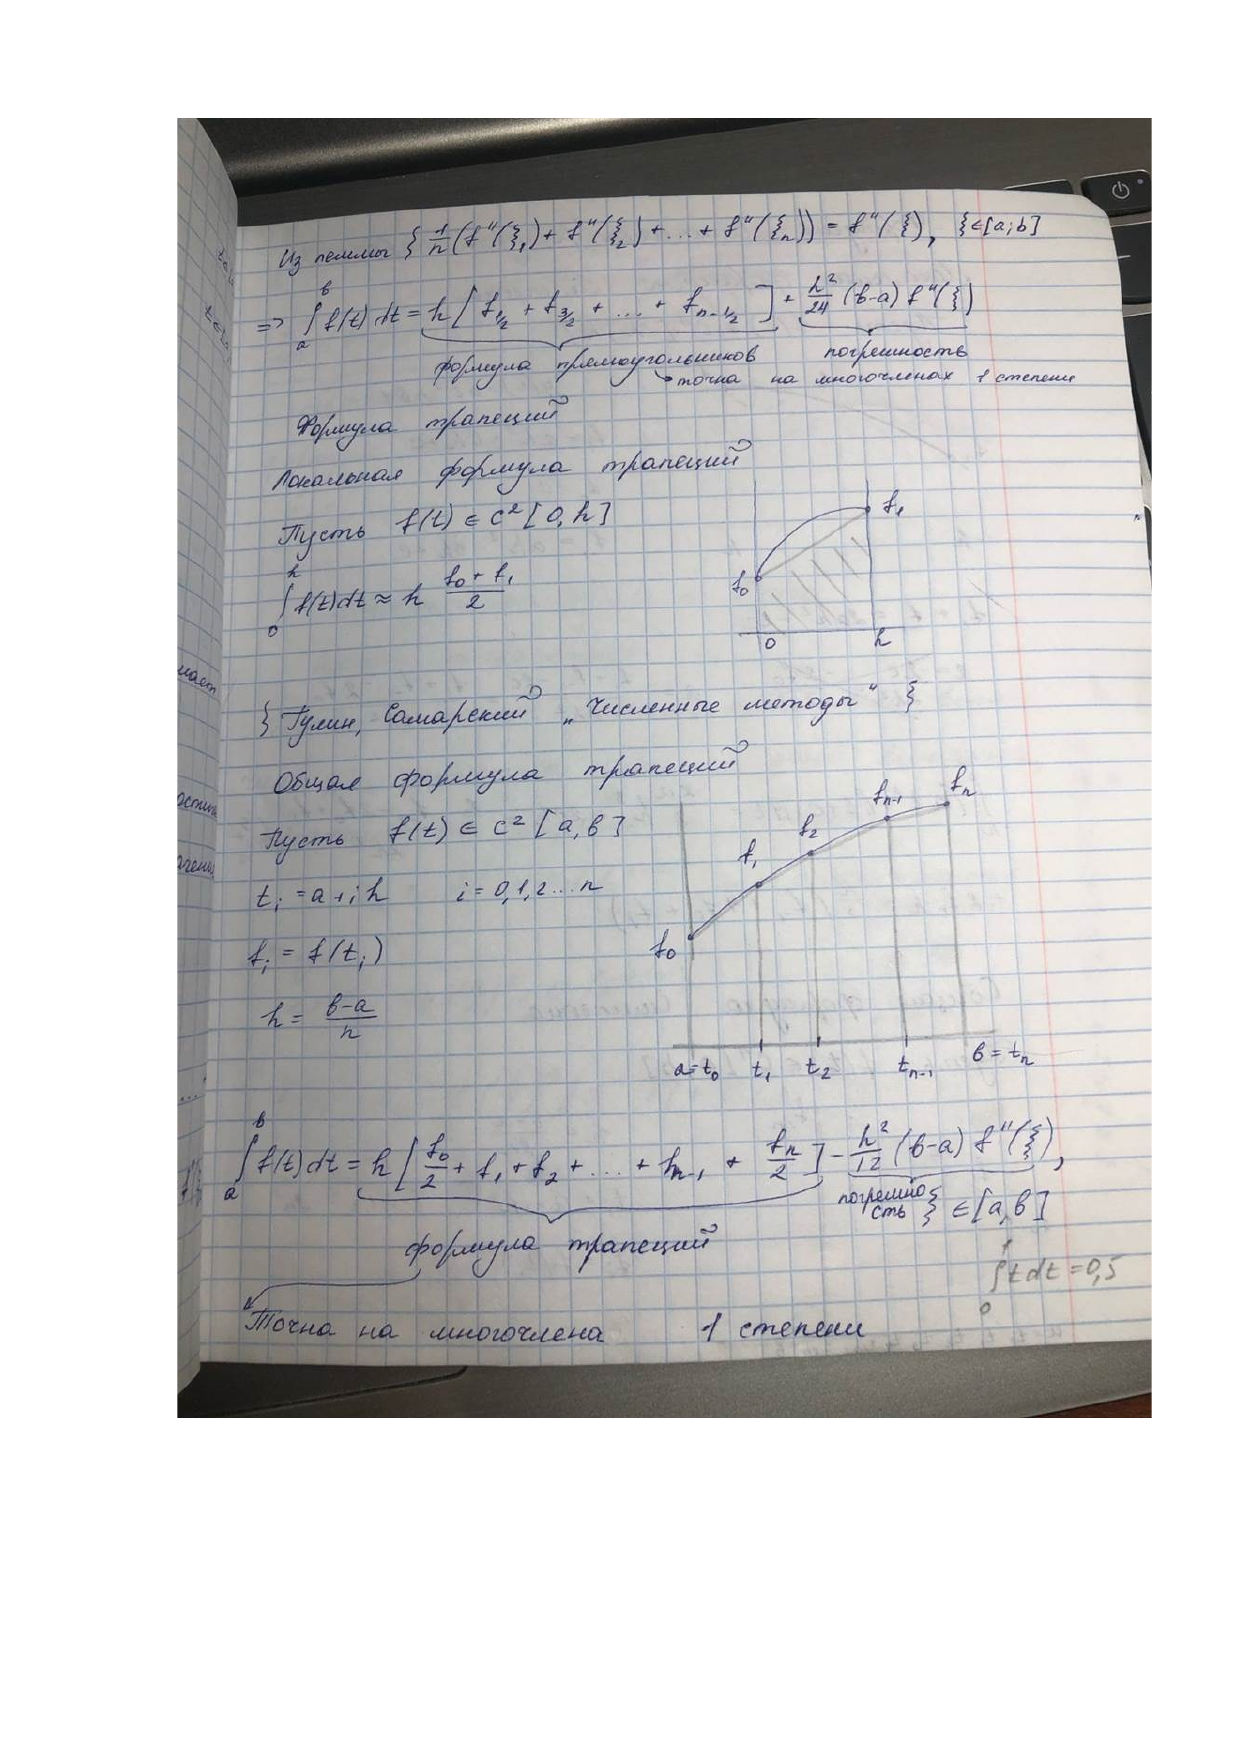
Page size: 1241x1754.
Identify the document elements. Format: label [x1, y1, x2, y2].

picture [177, 118, 1152, 1418]
